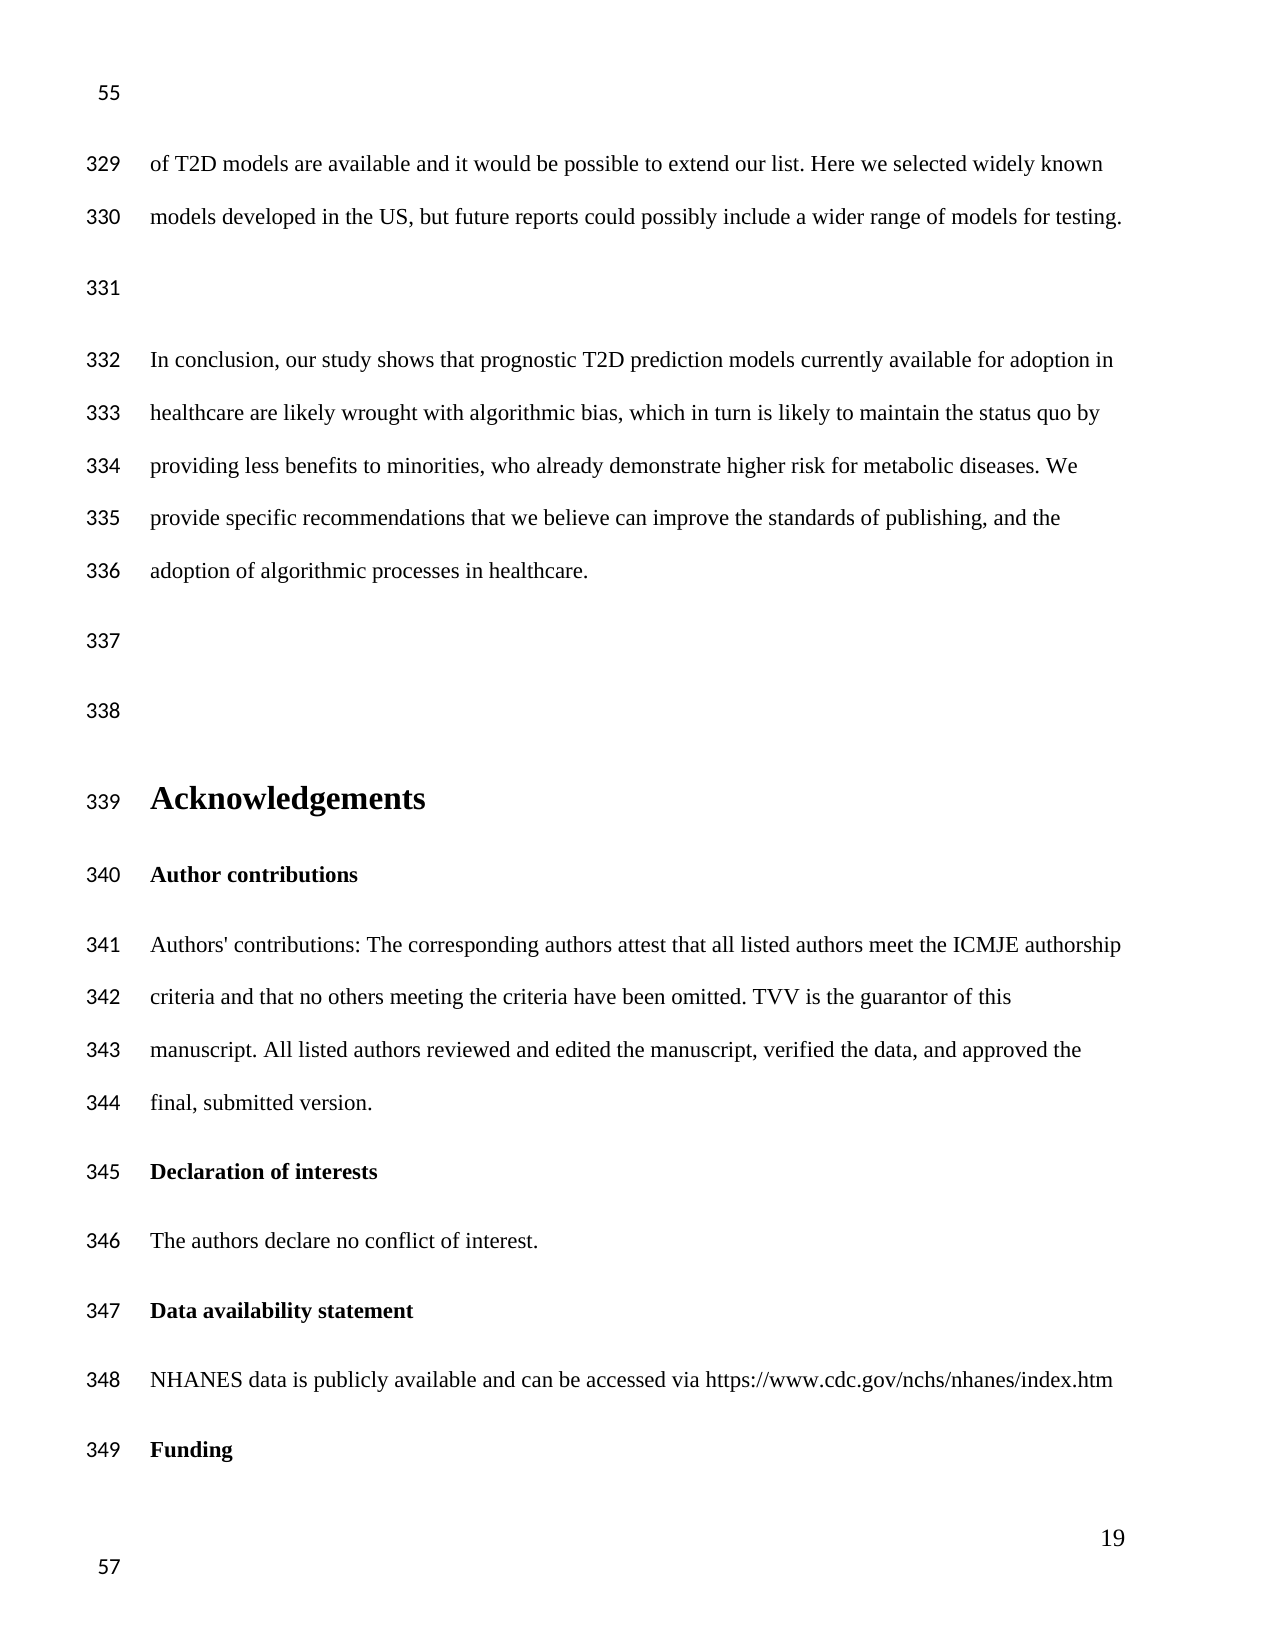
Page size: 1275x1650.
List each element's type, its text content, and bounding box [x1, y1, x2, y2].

text The authors declare no conflict of interest. [150, 1227, 1125, 1254]
text Declaration of interests [150, 1158, 1125, 1184]
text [150, 150, 1125, 229]
text Funding [150, 1436, 1125, 1462]
text Author contributions [150, 861, 1125, 888]
subtitle Acknowledgements [150, 778, 1125, 817]
text Authors' contributions: The corresponding authors attest that all listed authors meet the ICMJE authorship criteria and that no others meeting the criteria have been omitted. TVV is the guarantor of this manuscript. All listed authors reviewed and edited the manuscript, verified the data, and approved the final, submitted version. [150, 931, 1125, 1115]
text In conclusion, our study shows that prognostic T2D prediction models currently available for adoption in healthcare are likely wrought with algorithmic bias, which in turn is likely to maintain the status quo by providing less benefits to minorities, who already demonstrate higher risk for metabolic diseases. We provide specific recommendations that we believe can improve the standards of publishing, and the adoption of algorithmic processes in healthcare. [150, 346, 1125, 583]
text Data availability statement [150, 1297, 1125, 1323]
text NHANES data is publicly available and can be accessed via https://www.cdc.gov/nchs/nhanes/index.htm [150, 1366, 1125, 1393]
